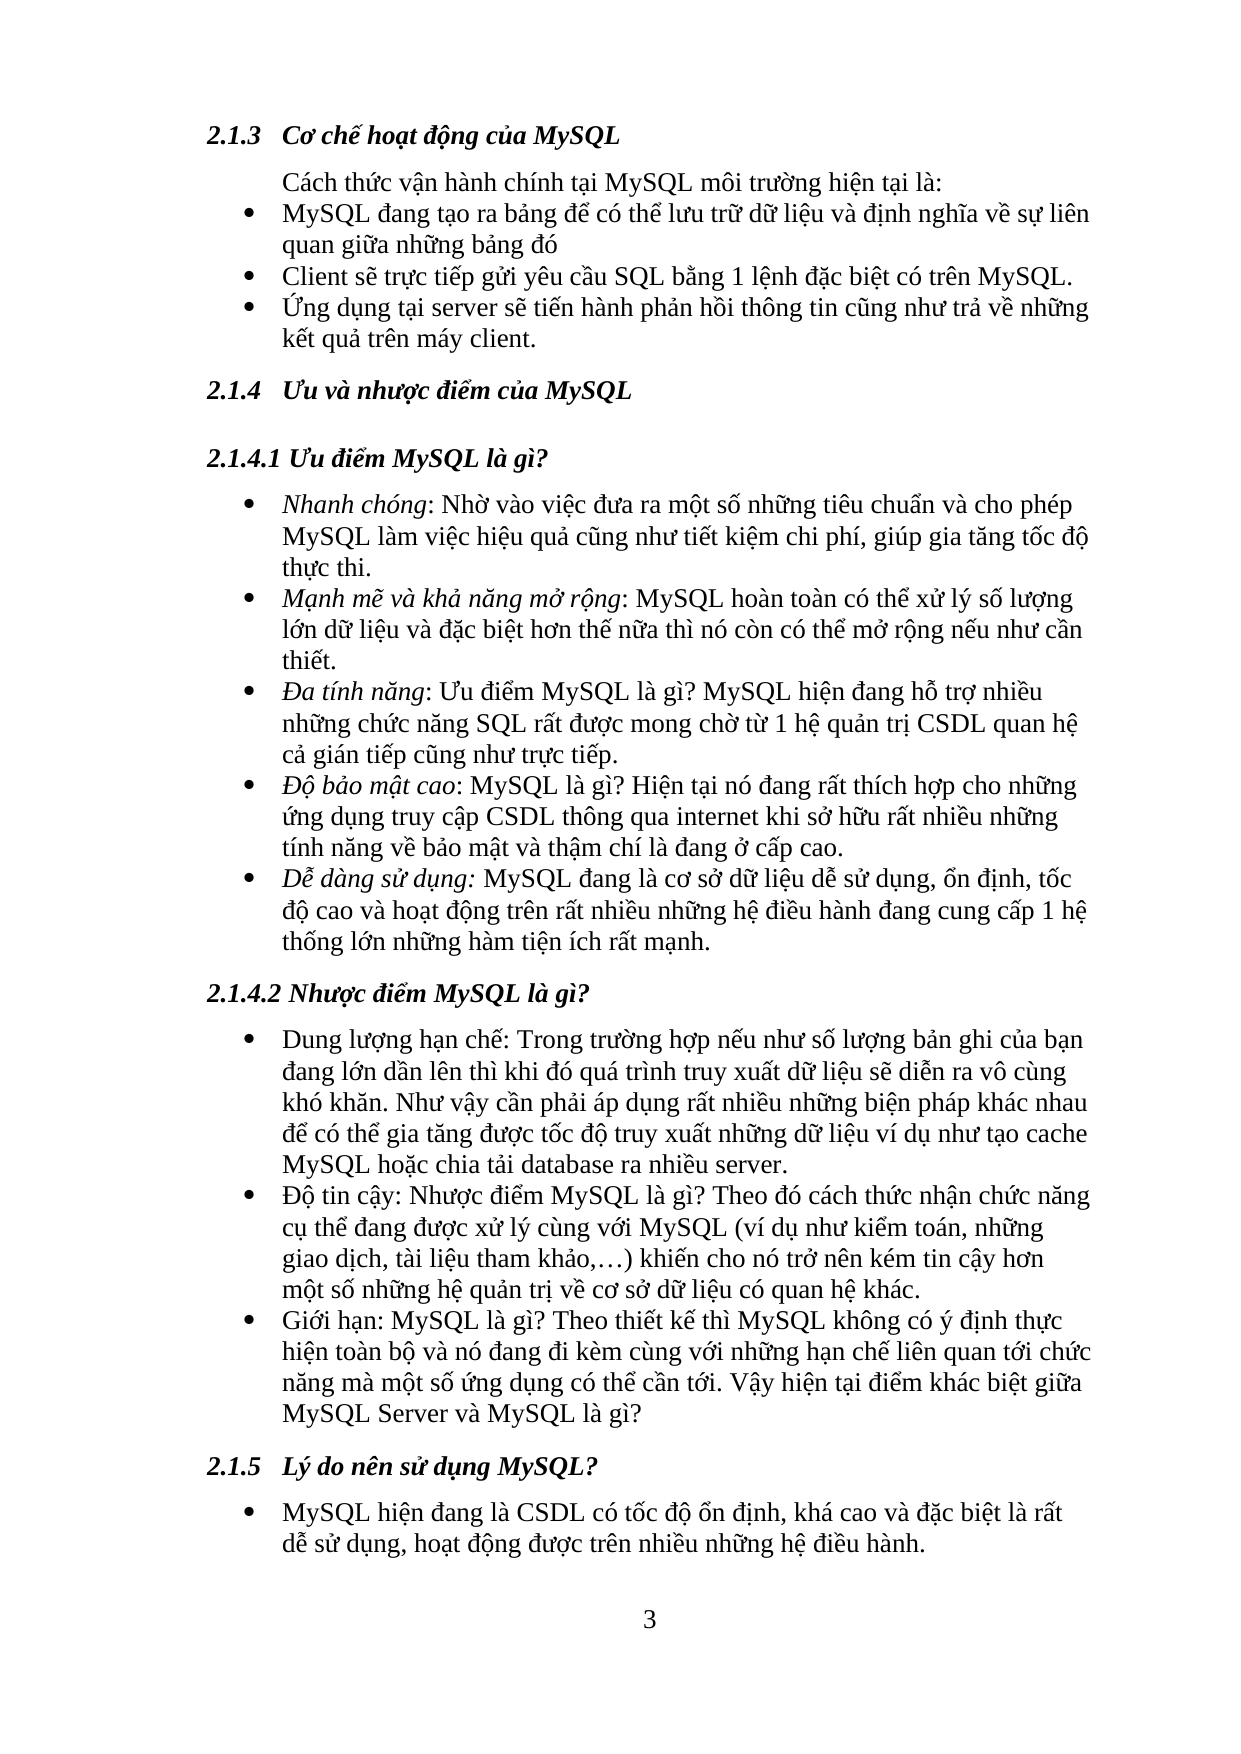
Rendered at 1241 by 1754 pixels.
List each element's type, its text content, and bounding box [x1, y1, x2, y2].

list Cơ chế hoạt động của MySQL [207, 119, 1092, 151]
list Độ bảo mật cao: MySQL là gì? Hiện tại nó đang rất thích hợp cho những ứng dụng truy cập CSDL thông qua internet khi sở hữu rất nhiều những tính năng về bảo mật và thậm chí là đang ở cấp cao. [244, 769, 1092, 862]
list Đa tính năng: Ưu điểm MySQL là gì? MySQL hiện đang hỗ trợ nhiều những chức năng SQL rất được mong chờ từ 1 hệ quản trị CSDL quan hệ cả gián tiếp cũng như trực tiếp. [244, 675, 1092, 769]
list Ưu và nhược điểm của MySQL [207, 374, 1092, 405]
list Ưu điểm MySQL là gì? [207, 442, 1092, 473]
list MySQL đang tạo ra bảng để có thể lưu trữ dữ liệu và định nghĩa về sự liên quan giữa những bảng đó [244, 197, 1092, 260]
list Ứng dụng tại server sẽ tiến hành phản hồi thông tin cũng như trả về những kết quả trên máy client. [244, 291, 1092, 353]
list Mạnh mẽ và khả năng mở rộng: MySQL hoàn toàn có thể xử lý số lượng lớn dữ liệu và đặc biệt hơn thế nữa thì nó còn có thể mở rộng nếu như cần thiết. [244, 582, 1092, 675]
list Dễ dàng sử dụng: MySQL đang là cơ sở dữ liệu dễ sử dụng, ổn định, tốc độ cao và hoạt động trên rất nhiều những hệ điều hành đang cung cấp 1 hệ thống lớn những hàm tiện ích rất mạnh. [244, 862, 1092, 956]
list Giới hạn: MySQL là gì? Theo thiết kế thì MySQL không có ý định thực hiện toàn bộ và nó đang đi kèm cùng với những hạn chế liên quan tới chức năng mà một số ứng dụng có thể cần tới. Vậy hiện tại điểm khác biệt giữa MySQL Server và MySQL là gì? [244, 1304, 1092, 1429]
list Client sẽ trực tiếp gửi yêu cầu SQL bằng 1 lệnh đặc biệt có trên MySQL. [244, 260, 1092, 291]
list Độ tin cậy: Nhược điểm MySQL là gì? Theo đó cách thức nhận chức năng cụ thể đang được xử lý cùng với MySQL (ví dụ như kiểm toán, những giao dịch, tài liệu tham khảo,…) khiến cho nó trở nên kém tin cậy hơn một số những hệ quản trị về cơ sở dữ liệu có quan hệ khác. [244, 1179, 1092, 1304]
list Dung lượng hạn chế: Trong trường hợp nếu như số lượng bản ghi của bạn đang lớn dần lên thì khi đó quá trình truy xuất dữ liệu sẽ diễn ra vô cùng khó khăn. Như vậy cần phải áp dụng rất nhiều những biện pháp khác nhau để có thể gia tăng được tốc độ truy xuất những dữ liệu ví dụ như tạo cache MySQL hoặc chia tải database ra nhiều server. [244, 1023, 1092, 1179]
list Lý do nên sử dụng MySQL? [207, 1449, 1092, 1481]
text Cách thức vận hành chính tại MySQL môi trường hiện tại là: [207, 166, 1092, 197]
list MySQL hiện đang là CSDL có tốc độ ổn định, khá cao và đặc biệt là rất dễ sử dụng, hoạt động được trên nhiều những hệ điều hành. [244, 1496, 1092, 1559]
list Nhược điểm MySQL là gì? [207, 977, 1092, 1008]
list Nhanh chóng: Nhờ vào việc đưa ra một số những tiêu chuẩn và cho phép MySQL làm việc hiệu quả cũng như tiết kiệm chi phí, giúp gia tăng tốc độ thực thi. [244, 488, 1092, 582]
